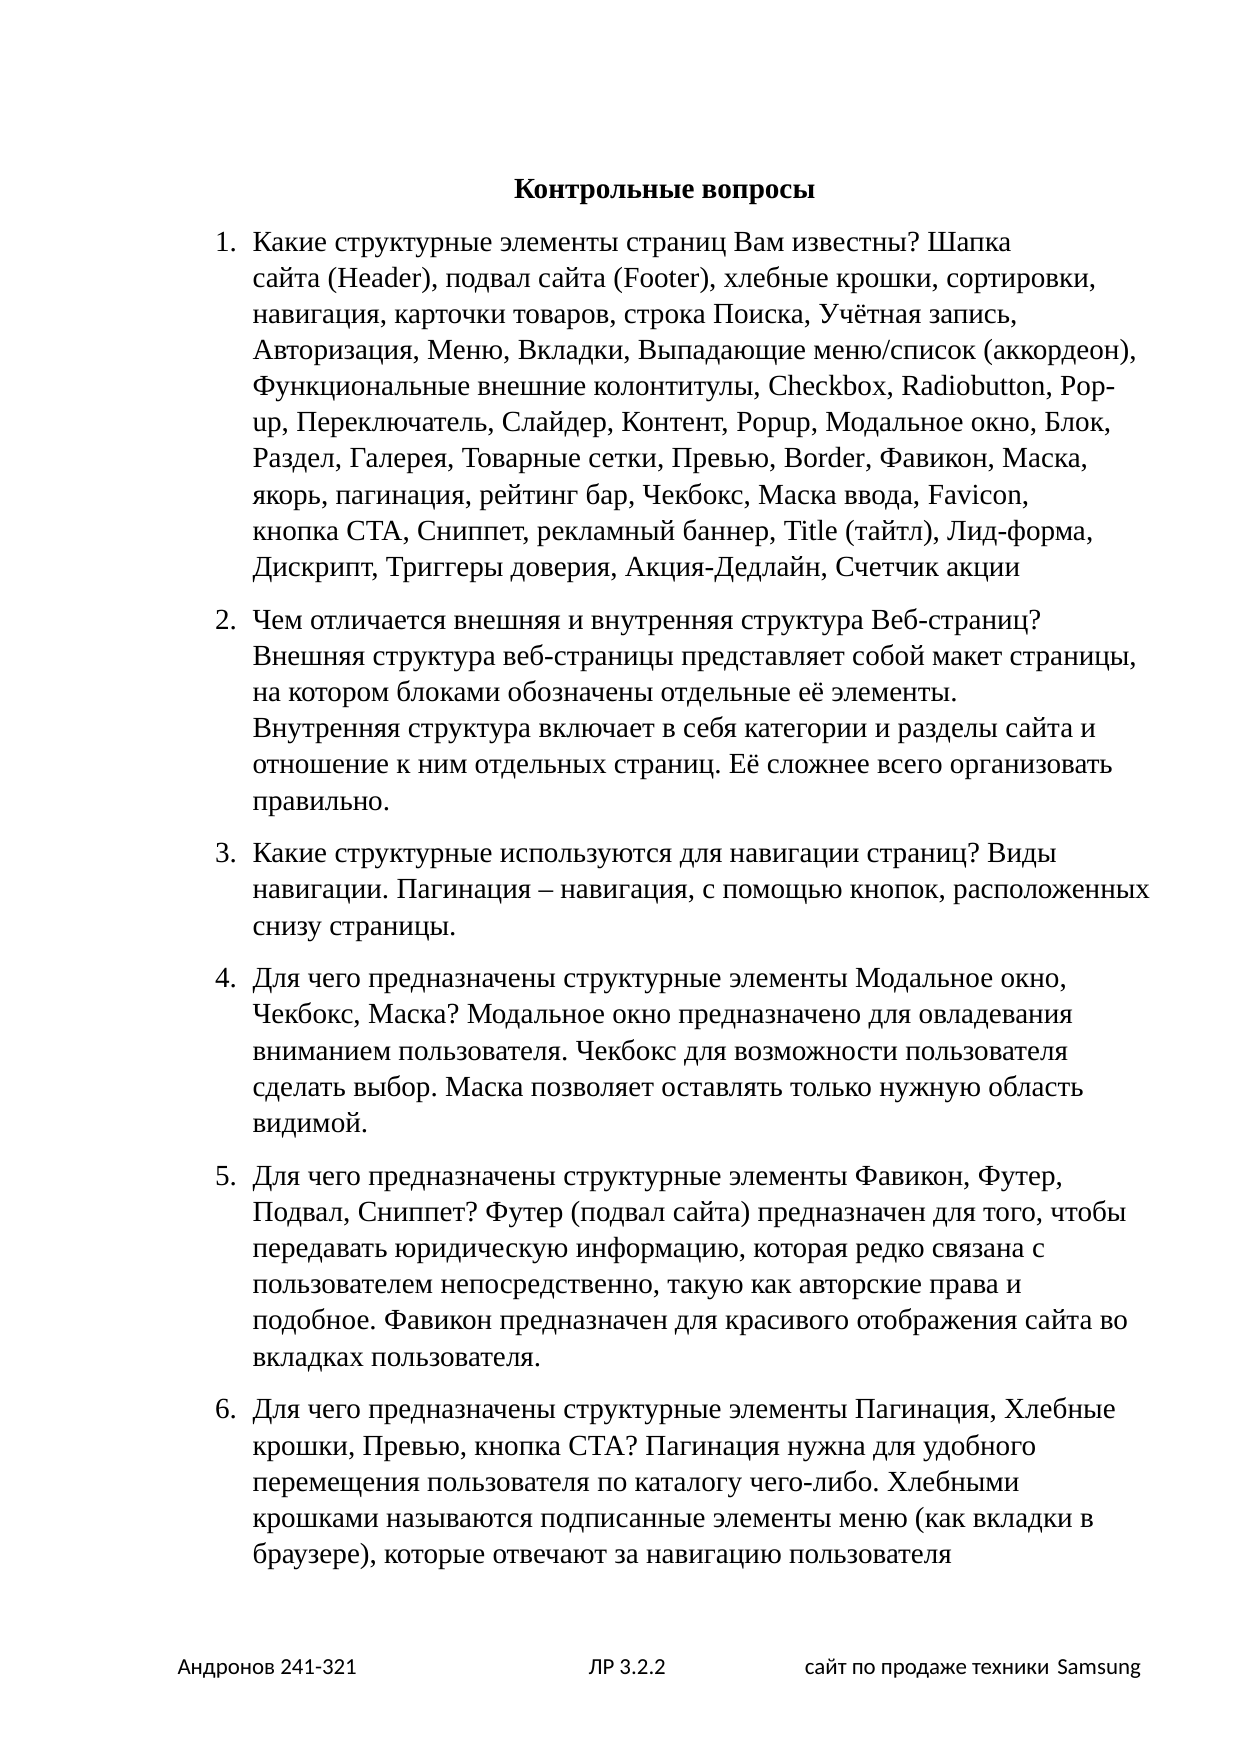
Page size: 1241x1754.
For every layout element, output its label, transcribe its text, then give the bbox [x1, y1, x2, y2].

list Чем отличается внешняя и внутренняя структура Веб-страниц? Внешняя структура веб-страницы представляет собой макет страницы, на котором блоками обозначены отдельные её элементы. Внутренняя структура включает в себя категории и разделы сайта и отношение к ним отдельных страниц. Её сложнее всего организовать правильно. [215, 602, 1152, 816]
list Для чего предназначены структурные элементы Фавикон, Футер, Подвал, Сниппет? Футер (подвал сайта) предназначен для того, чтобы передавать юридическую информацию, которая редко связана с пользователем непосредственно, такую как авторские права и подобное. Фавикон предназначен для красивого отображения сайта во вкладках пользователя. [215, 1158, 1152, 1372]
list Какие структурные элементы страниц Вам известны? Шапка сайта (Header), подвал сайта (Footer), хлебные крошки, сортировки, навигация, карточки товаров, строка Поиска, Учётная запись, Авторизация, Меню, Вкладки, Выпадающие меню/список (аккордеон), Функциональные внешние колонтитулы, Checkbox, Radiobutton, Рop-up, Переключатель, Слайдер, Контент, Popup, Модальное окно, Блок, Раздел, Галерея, Товарные сетки, Превью, Border, Фавикон, Маска, якорь, пагинация, рейтинг бар, Чекбокс, Маска ввода, Favicon, кнопка CTA, Сниппет, рекламный баннер, Title (тайтл), Лид-форма, Дискрипт, Триггеры доверия, Акция-Дедлайн, Счетчик акции [215, 224, 1152, 583]
list Для чего предназначены структурные элементы Модальное окно, Чекбокс, Маска? Модальное окно предназначено для овладевания вниманием пользователя. Чекбокс для возможности пользователя сделать выбор. Маска позволяет оставлять только нужную область видимой. [215, 961, 1152, 1139]
list Какие структурные используются для навигации страниц? Виды навигации. Пагинация – навигация, с помощью кнопок, расположенных снизу страницы. [215, 835, 1152, 941]
text Контрольные вопросы [177, 171, 1152, 204]
list Для чего предназначены структурные элементы Пагинация, Хлебные крошки, Превью, кнопка СТА? Пагинация нужна для удобного перемещения пользователя по каталогу чего-либо. Хлебными крошками называются подписанные элементы меню (как вкладки в браузере), которые отвечают за навигацию пользователя [215, 1391, 1152, 1569]
